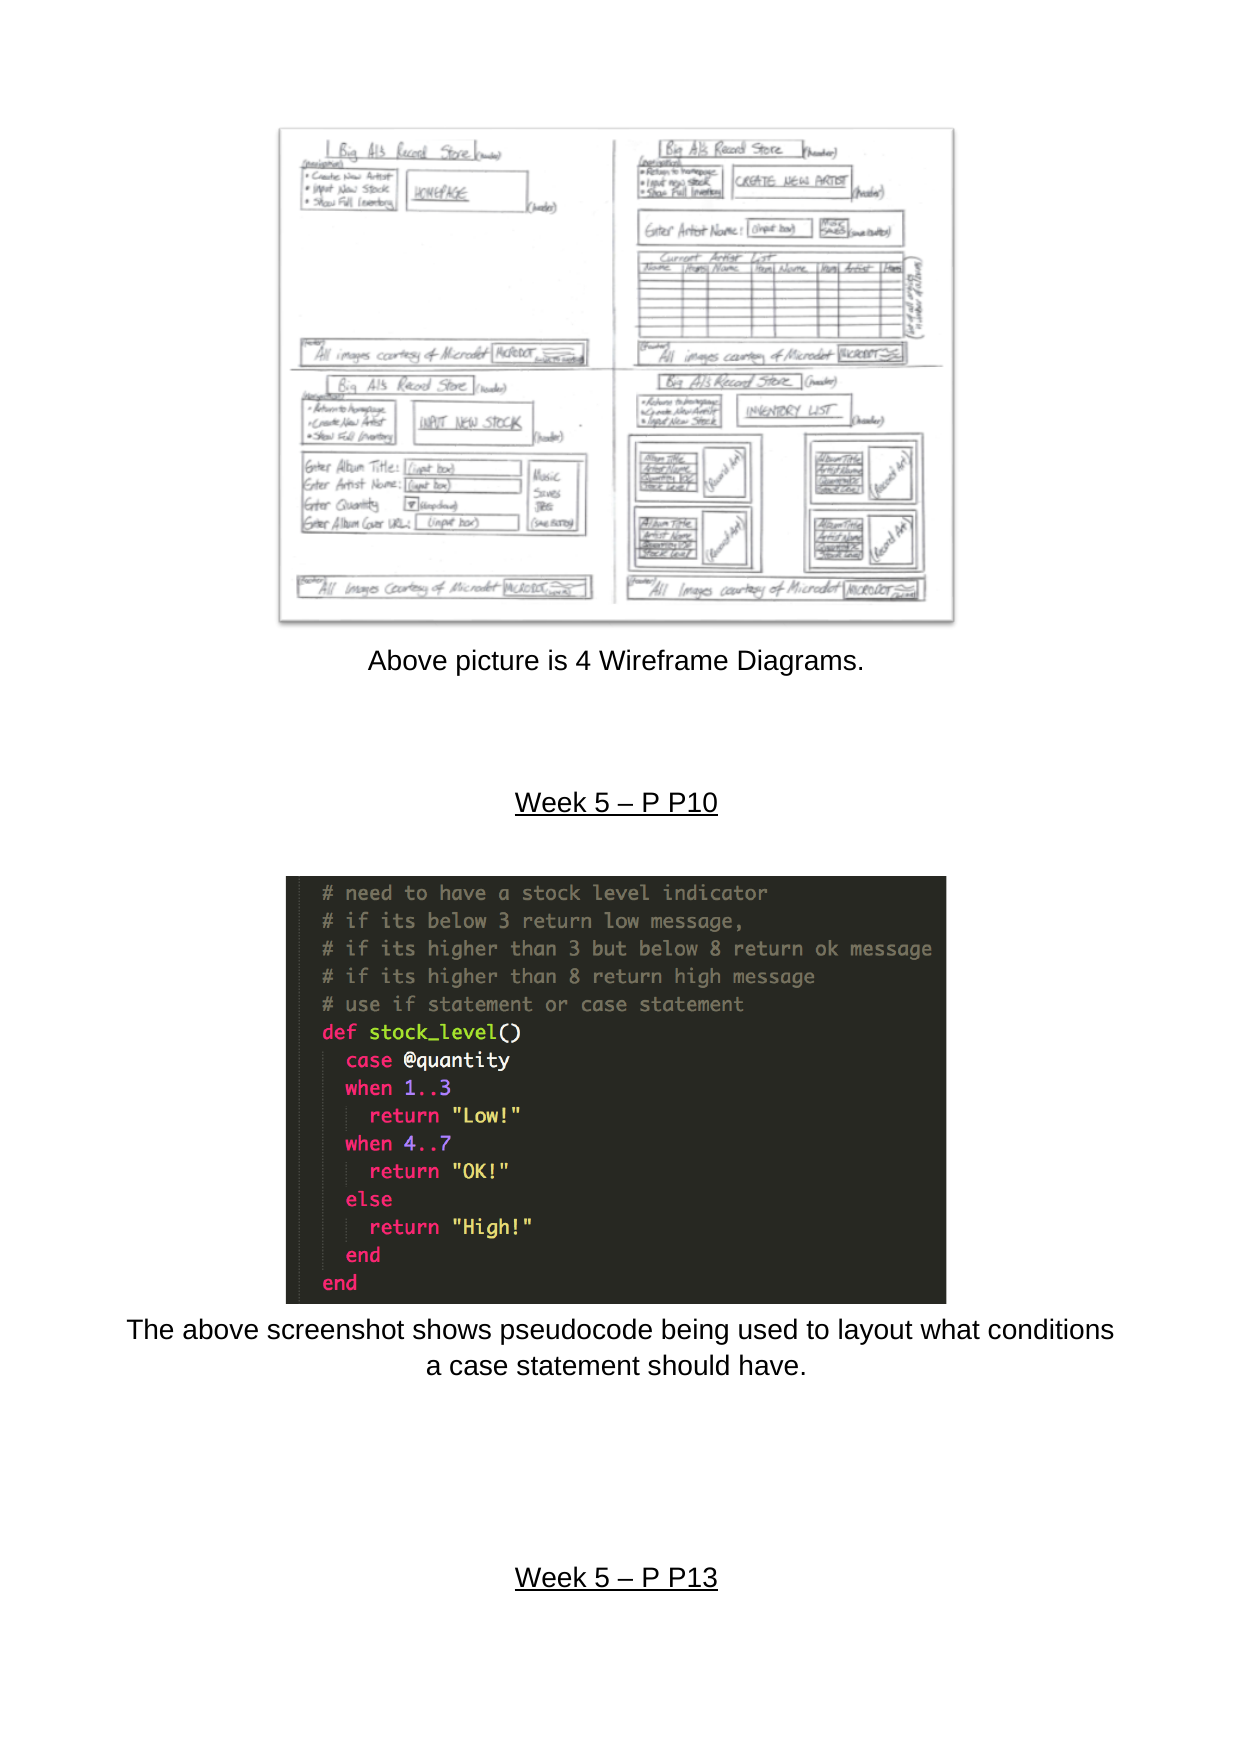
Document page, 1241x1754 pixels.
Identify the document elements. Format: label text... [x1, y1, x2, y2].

text Week 5 – P P13 [118, 1558, 1122, 1593]
text Week 5 – P P10 [118, 783, 1122, 818]
text Above picture is 4 Wireframe Diagrams. [118, 641, 1122, 676]
text The above screenshot shows pseudocode being used to layout what conditions a case statement should have. [118, 1310, 1122, 1381]
picture [269, 118, 963, 635]
picture [285, 876, 947, 1304]
